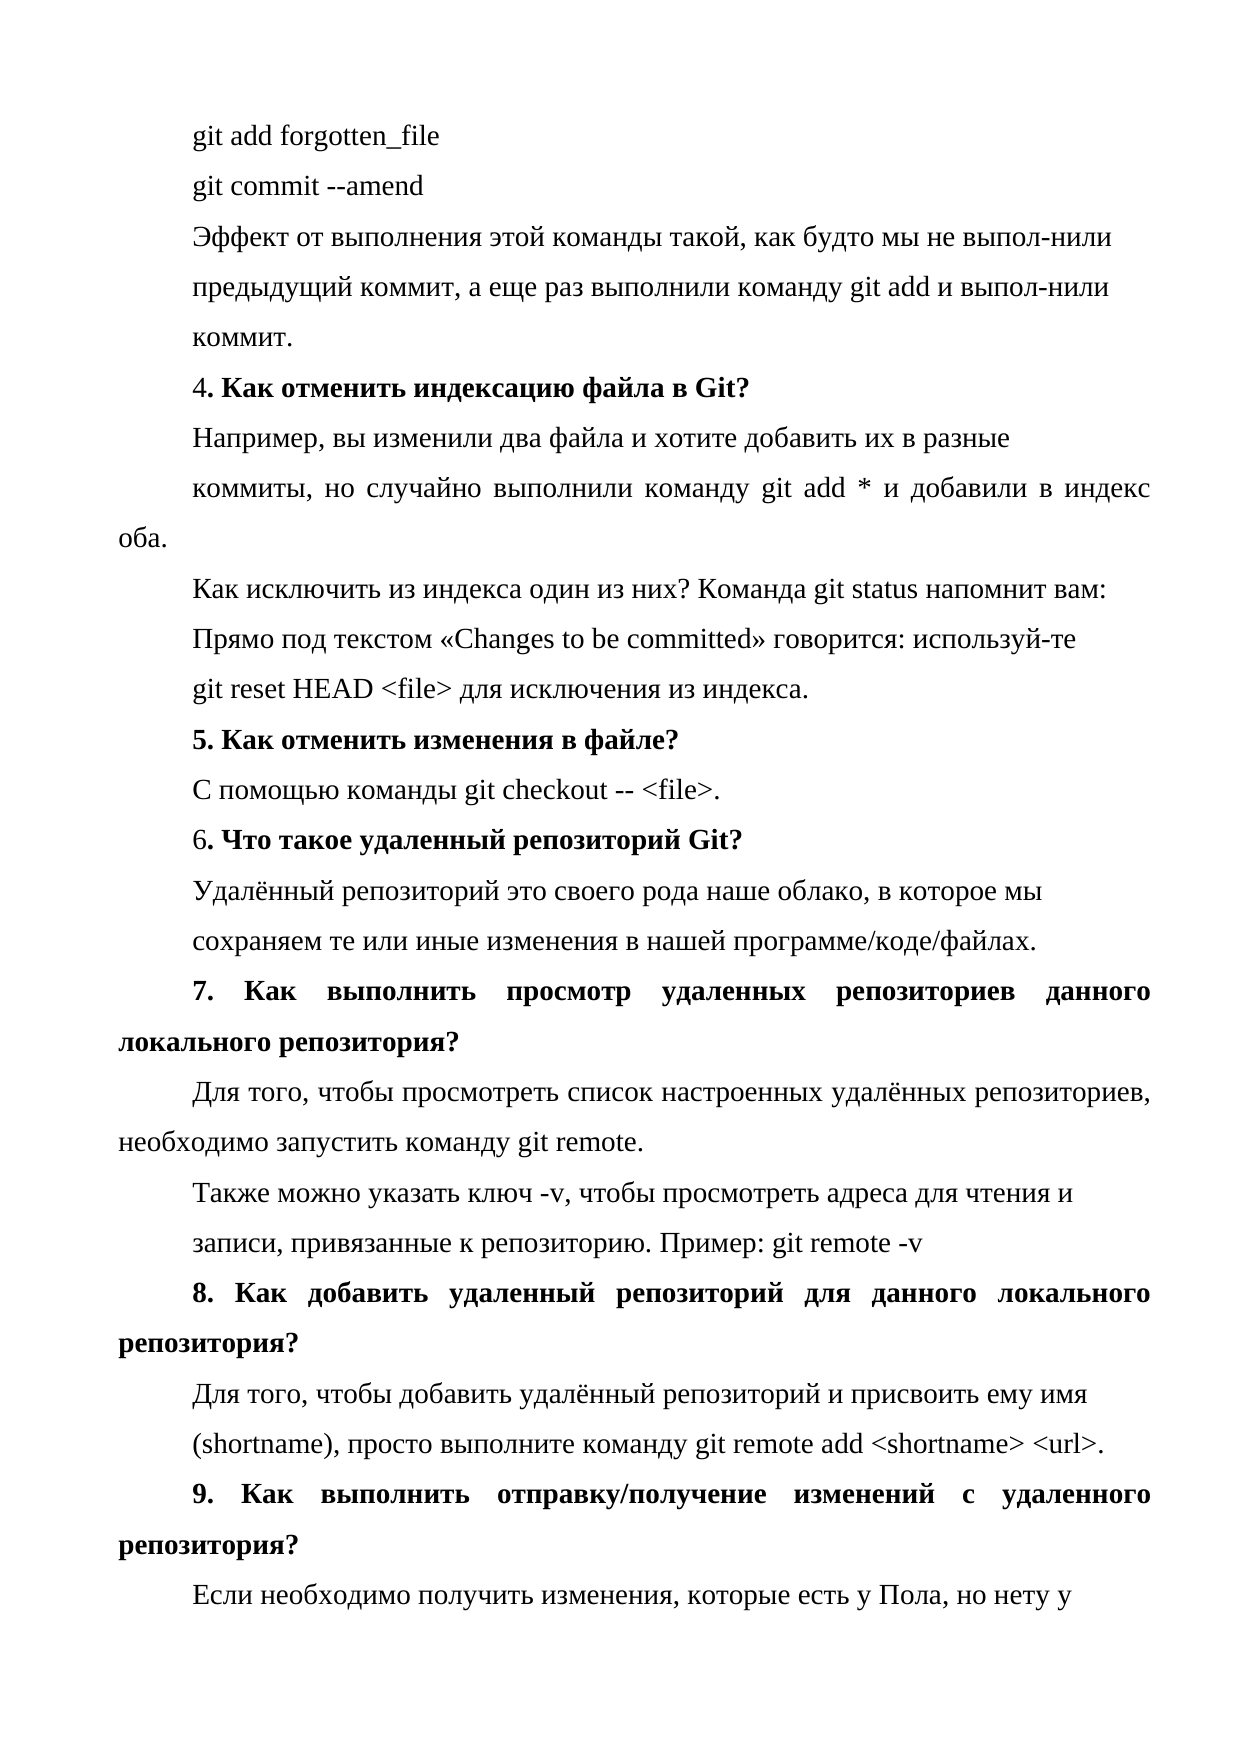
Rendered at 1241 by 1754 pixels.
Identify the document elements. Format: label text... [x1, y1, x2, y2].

list 5. Как отменить изменения в файле? [118, 722, 1152, 755]
list записи, привязанные к репозиторию. Пример: git remote -v [118, 1225, 1152, 1258]
list Также можно указать ключ -v, чтобы просмотреть адреса для чтения и [118, 1175, 1152, 1208]
list (shortname), просто выполните команду git remote add <shortname> <url>. [118, 1426, 1152, 1460]
list 6. Что такое удаленный репозиторий Git? [118, 822, 1152, 856]
list предыдущий коммит, а еще раз выполнили команду git add и выпол-нили [118, 269, 1152, 303]
list git reset HEAD <file> для исключения из индекса. [118, 672, 1152, 705]
list Удалённый репозиторий это своего рода наше облако, в которое мы [118, 873, 1152, 906]
list 4. Как отменить индексацию файла в Git? [118, 370, 1152, 403]
list 7. Как выполнить просмотр удаленных репозиториев данного локального репозитория? [118, 973, 1152, 1057]
list Как исключить из индекса один из них? Команда git status напомнит вам: [118, 571, 1152, 604]
list Если необходимо получить изменения, которые есть у Пола, но нету у [118, 1577, 1152, 1611]
list git add forgotten_file [118, 118, 1152, 152]
list коммит. [118, 319, 1152, 353]
list Эффект от выполнения этой команды такой, как будто мы не выпол-нили [118, 219, 1152, 252]
list 9. Как выполнить отправку/получение изменений с удаленного репозитория? [118, 1477, 1152, 1560]
list коммиты, но случайно выполнили команду git add * и добавили в индекс оба. [118, 470, 1152, 554]
list Прямо под текстом «Changes to be committed» говорится: используй-те [118, 621, 1152, 655]
list 8. Как добавить удаленный репозиторий для данного локального репозитория? [118, 1275, 1152, 1359]
list Например, вы изменили два файла и хотите добавить их в разные [118, 420, 1152, 453]
list Для того, чтобы добавить удалённый репозиторий и присвоить ему имя [118, 1376, 1152, 1409]
list С помощью команды git checkout -- <file>. [118, 772, 1152, 806]
list git commit --amend [118, 168, 1152, 202]
list сохраняем те или иные изменения в нашей программе/коде/файлах. [118, 923, 1152, 957]
list Для того, чтобы просмотреть список настроенных удалённых репозиториев, необходимо запустить команду git remote. [118, 1074, 1152, 1158]
